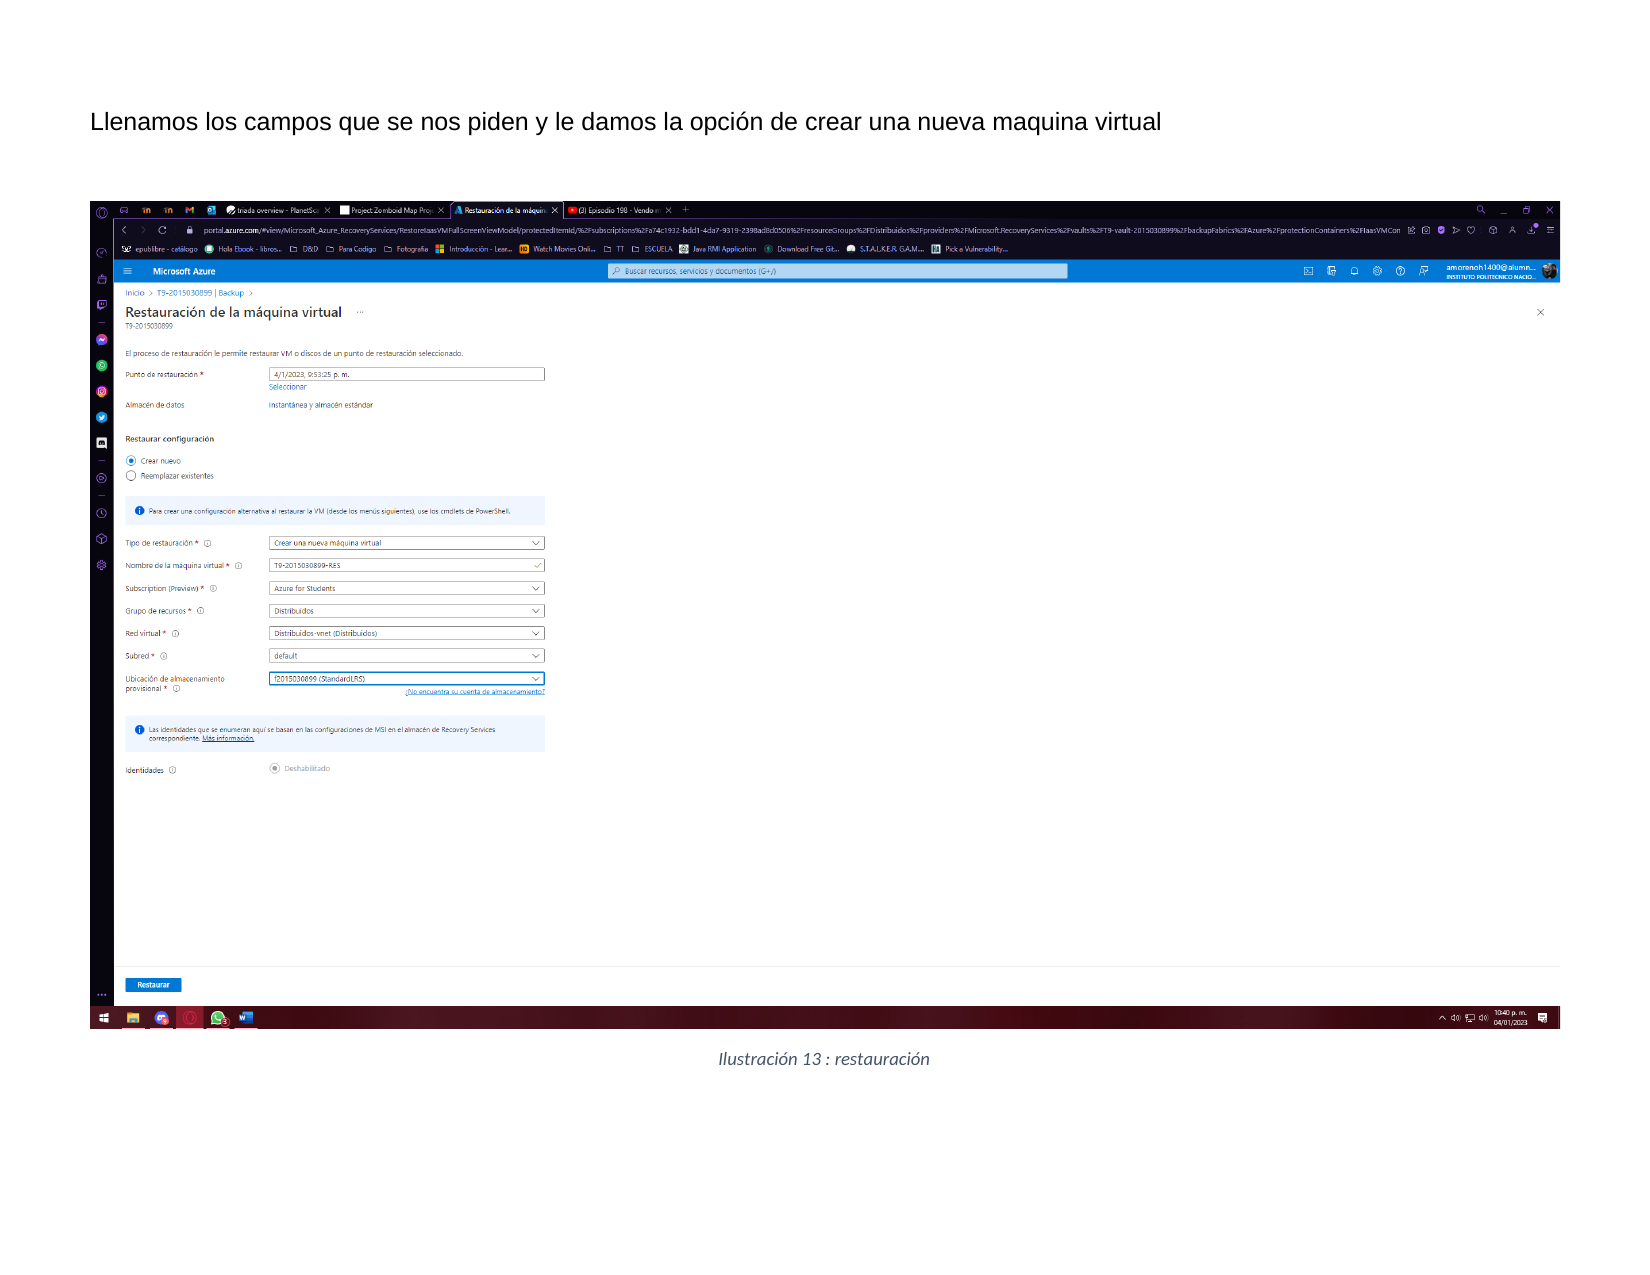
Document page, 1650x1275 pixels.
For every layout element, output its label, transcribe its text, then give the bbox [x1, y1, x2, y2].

picture [90, 201, 1561, 1029]
text Llenamos los campos que se nos piden y le damos la opción de crear una nueva maquina virtual [90, 107, 1560, 136]
